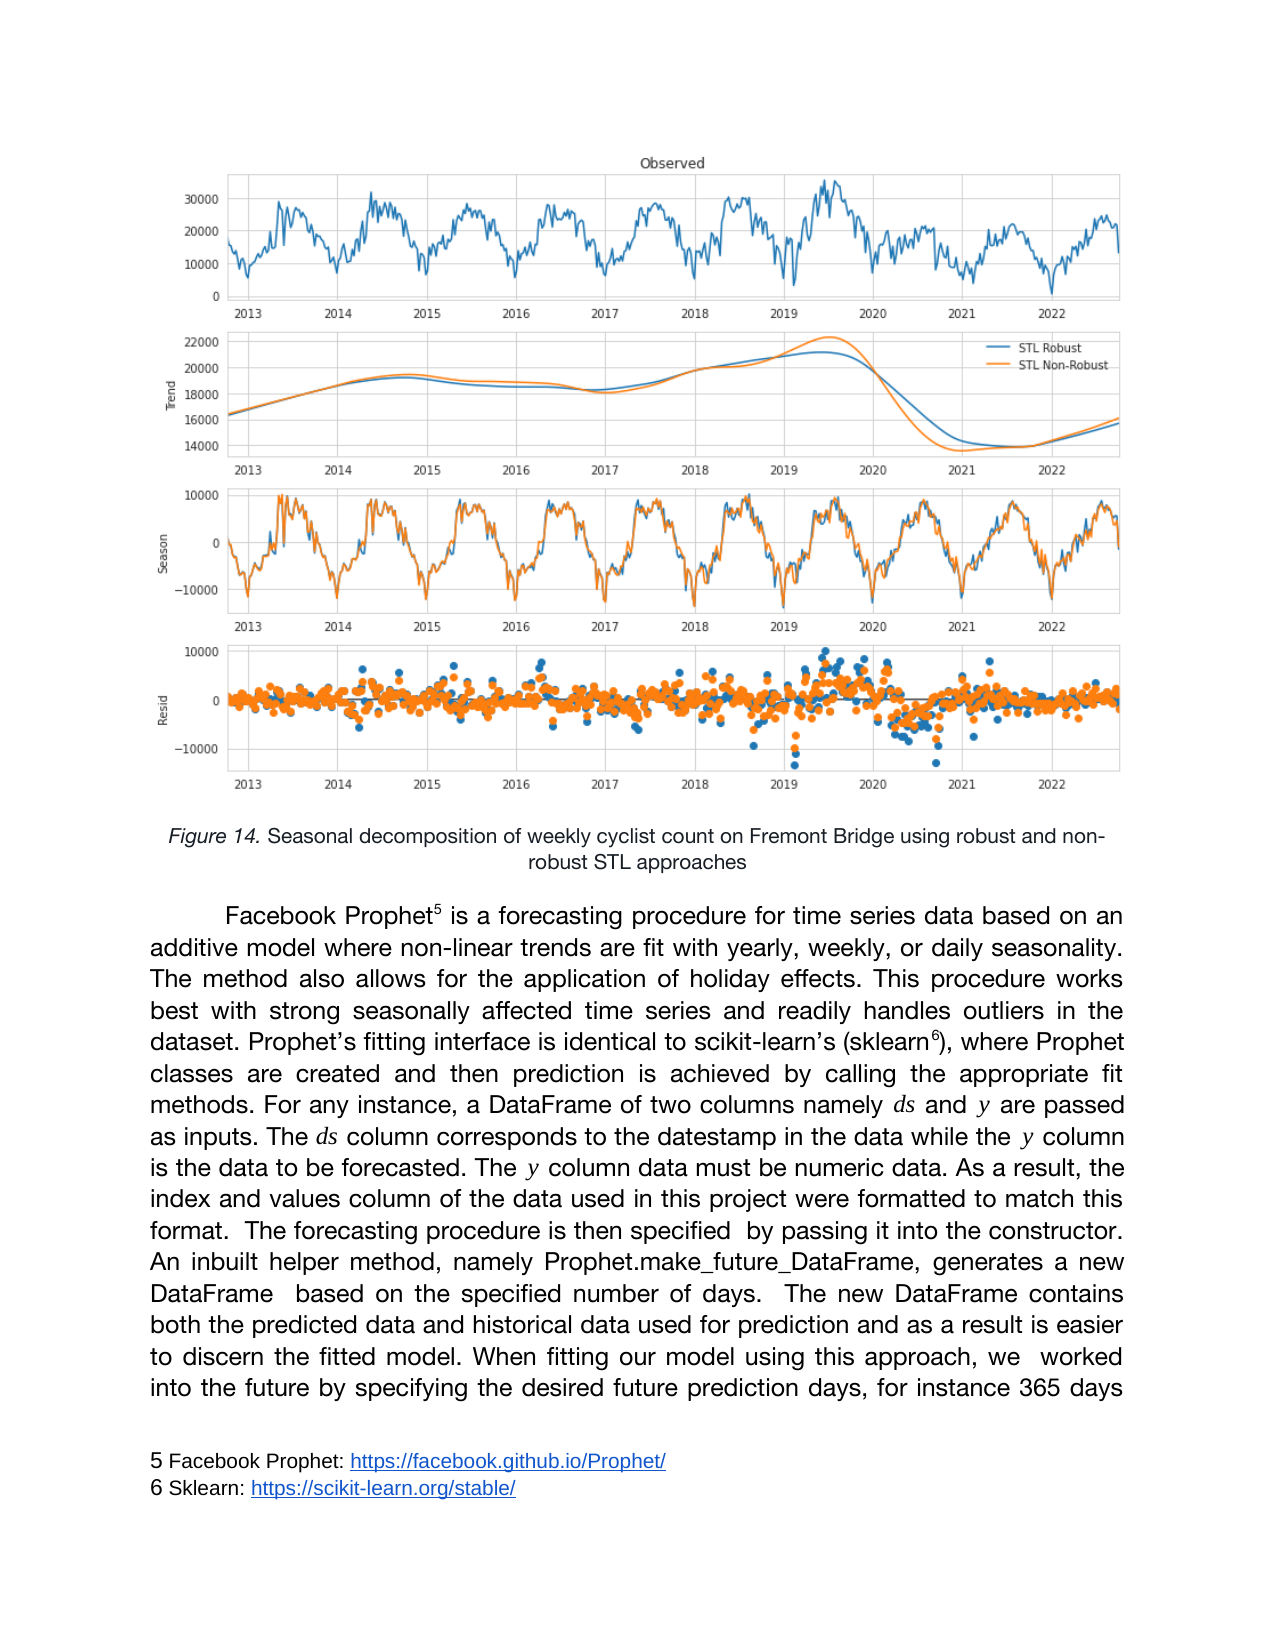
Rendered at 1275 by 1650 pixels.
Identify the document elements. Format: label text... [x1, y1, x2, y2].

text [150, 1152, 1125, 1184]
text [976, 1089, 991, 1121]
picture [150, 150, 1125, 798]
text Figure 14. Seasonal decomposition of weekly cyclist count on Fremont Bridge using robust and non-robust STL approaches [150, 823, 528, 875]
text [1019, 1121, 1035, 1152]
text Figure 14. Seasonal decomposition of weekly cyclist count on Fremont Bridge using robust and non-robust STL approaches [747, 823, 1125, 875]
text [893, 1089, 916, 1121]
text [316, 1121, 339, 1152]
